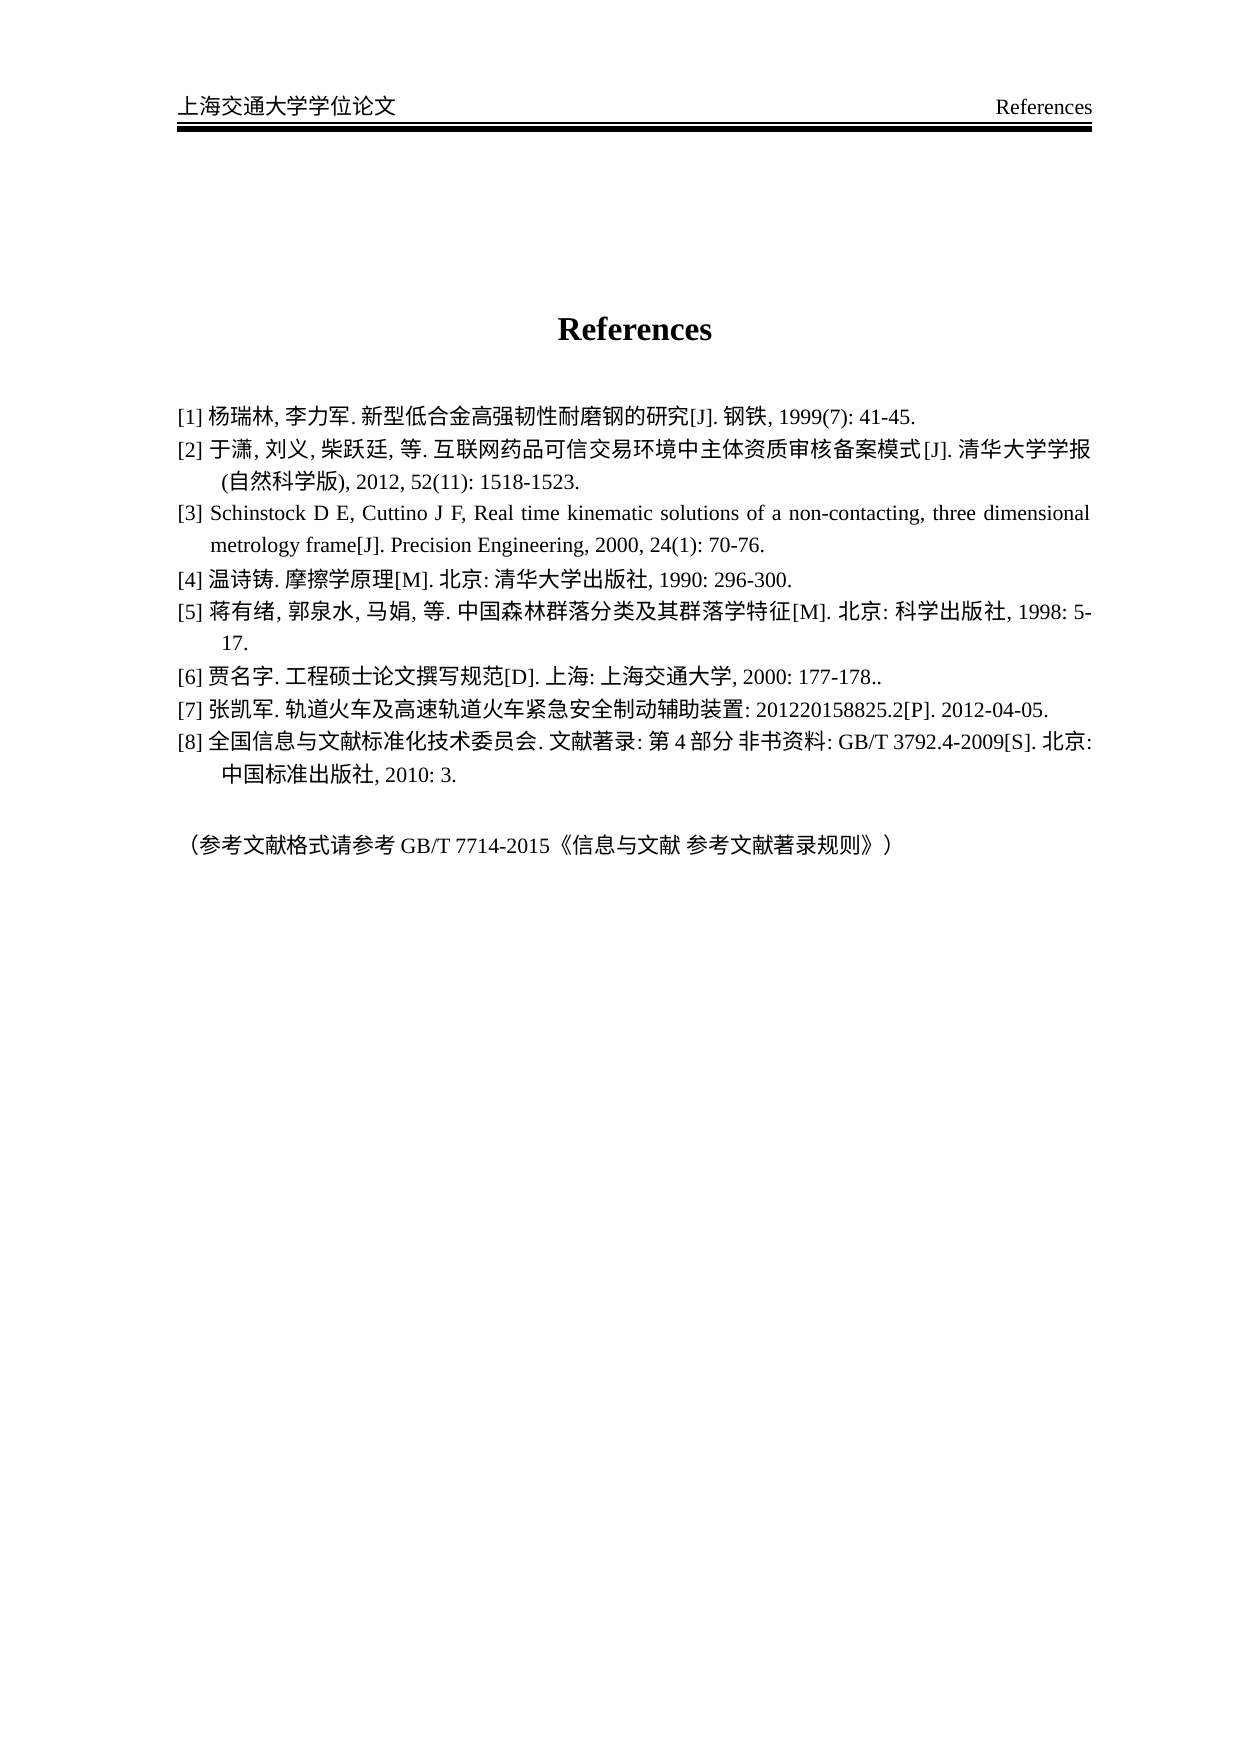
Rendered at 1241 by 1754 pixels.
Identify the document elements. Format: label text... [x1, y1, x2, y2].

text [2] 于潇, 刘义, 柴跃廷, 等. 互联网药品可信交易环境中主体资质审核备案模式[J]. 清华大学学报(自然科学版), 2012, 52(11): 1518-1523. [177, 431, 1092, 496]
text [3] Schinstock D E, Cuttino J F, Real time kinematic solutions of a non-contacting, three dimensional metrology frame[J]. Precision Engineering, 2000, 24(1): 70-76. [177, 496, 1092, 561]
text [7] 张凯军. 轨道火车及高速轨道火车紧急安全制动辅助装置: 201220158825.2[P]. 2012-04-05. [177, 691, 1092, 724]
text [6] 贾名字. 工程硕士论文撰写规范[D]. 上海: 上海交通大学, 2000: 177-178.. [177, 659, 1092, 691]
text （参考文献格式请参考GB/T 7714-2015《信息与文献 参考文献著录规则》） [177, 827, 1092, 860]
text [8] 全国信息与文献标准化技术委员会. 文献著录: 第4部分 非书资料: GB/T 3792.4-2009[S]. 北京: 中国标准出版社, 2010: 3. [177, 724, 1092, 789]
text [5] 蒋有绪, 郭泉水, 马娟, 等. 中国森林群落分类及其群落学特征[M]. 北京: 科学出版社, 1998: 5-17. [177, 594, 1092, 659]
subtitle References [177, 296, 1092, 361]
text [1] 杨瑞林, 李力军. 新型低合金高强韧性耐磨钢的研究[J]. 钢铁, 1999(7): 41-45. [177, 399, 1092, 431]
text [4] 温诗铸. 摩擦学原理[M]. 北京: 清华大学出版社, 1990: 296-300. [177, 561, 1092, 594]
